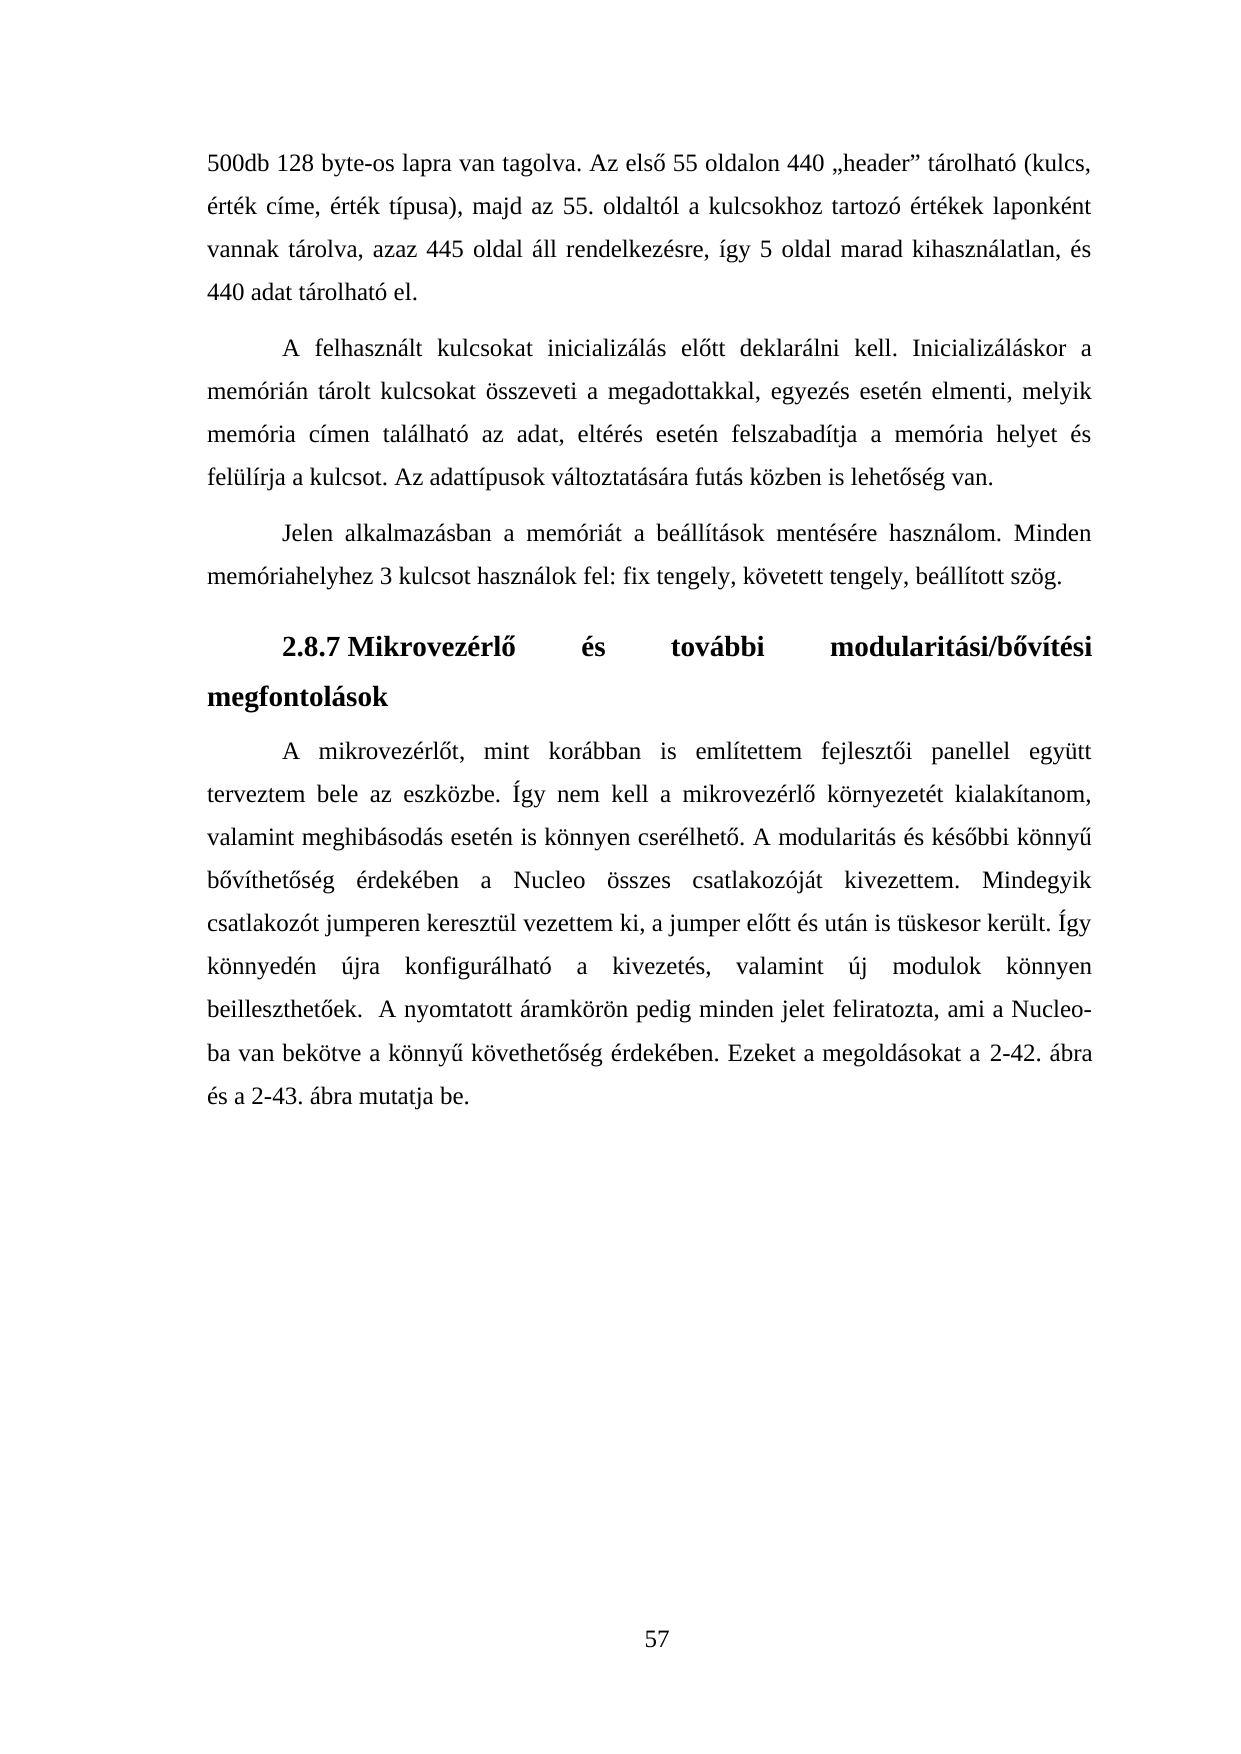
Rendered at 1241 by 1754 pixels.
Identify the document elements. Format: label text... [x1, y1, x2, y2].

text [207, 148, 1092, 306]
subtitle Mikrovezérlő és további modularitási/bővítési megfontolások [207, 629, 1092, 713]
text A felhasznált kulcsokat inicializálás előtt deklarálni kell. Inicializáláskor a memórián tárolt kulcsokat összeveti a megadottakkal, egyezés esetén elmenti, melyik memória címen található az adat, eltérés esetén felszabadítja a memória helyet és felülírja a kulcsot. Az adattípusok változtatására futás közben is lehetőség van. [207, 333, 1092, 491]
text Jelen alkalmazásban a memóriát a beállítások mentésére használom. Minden memóriahelyhez 3 kulcsot használok fel: fix tengely, követett tengely, beállított szög. [207, 518, 1092, 589]
